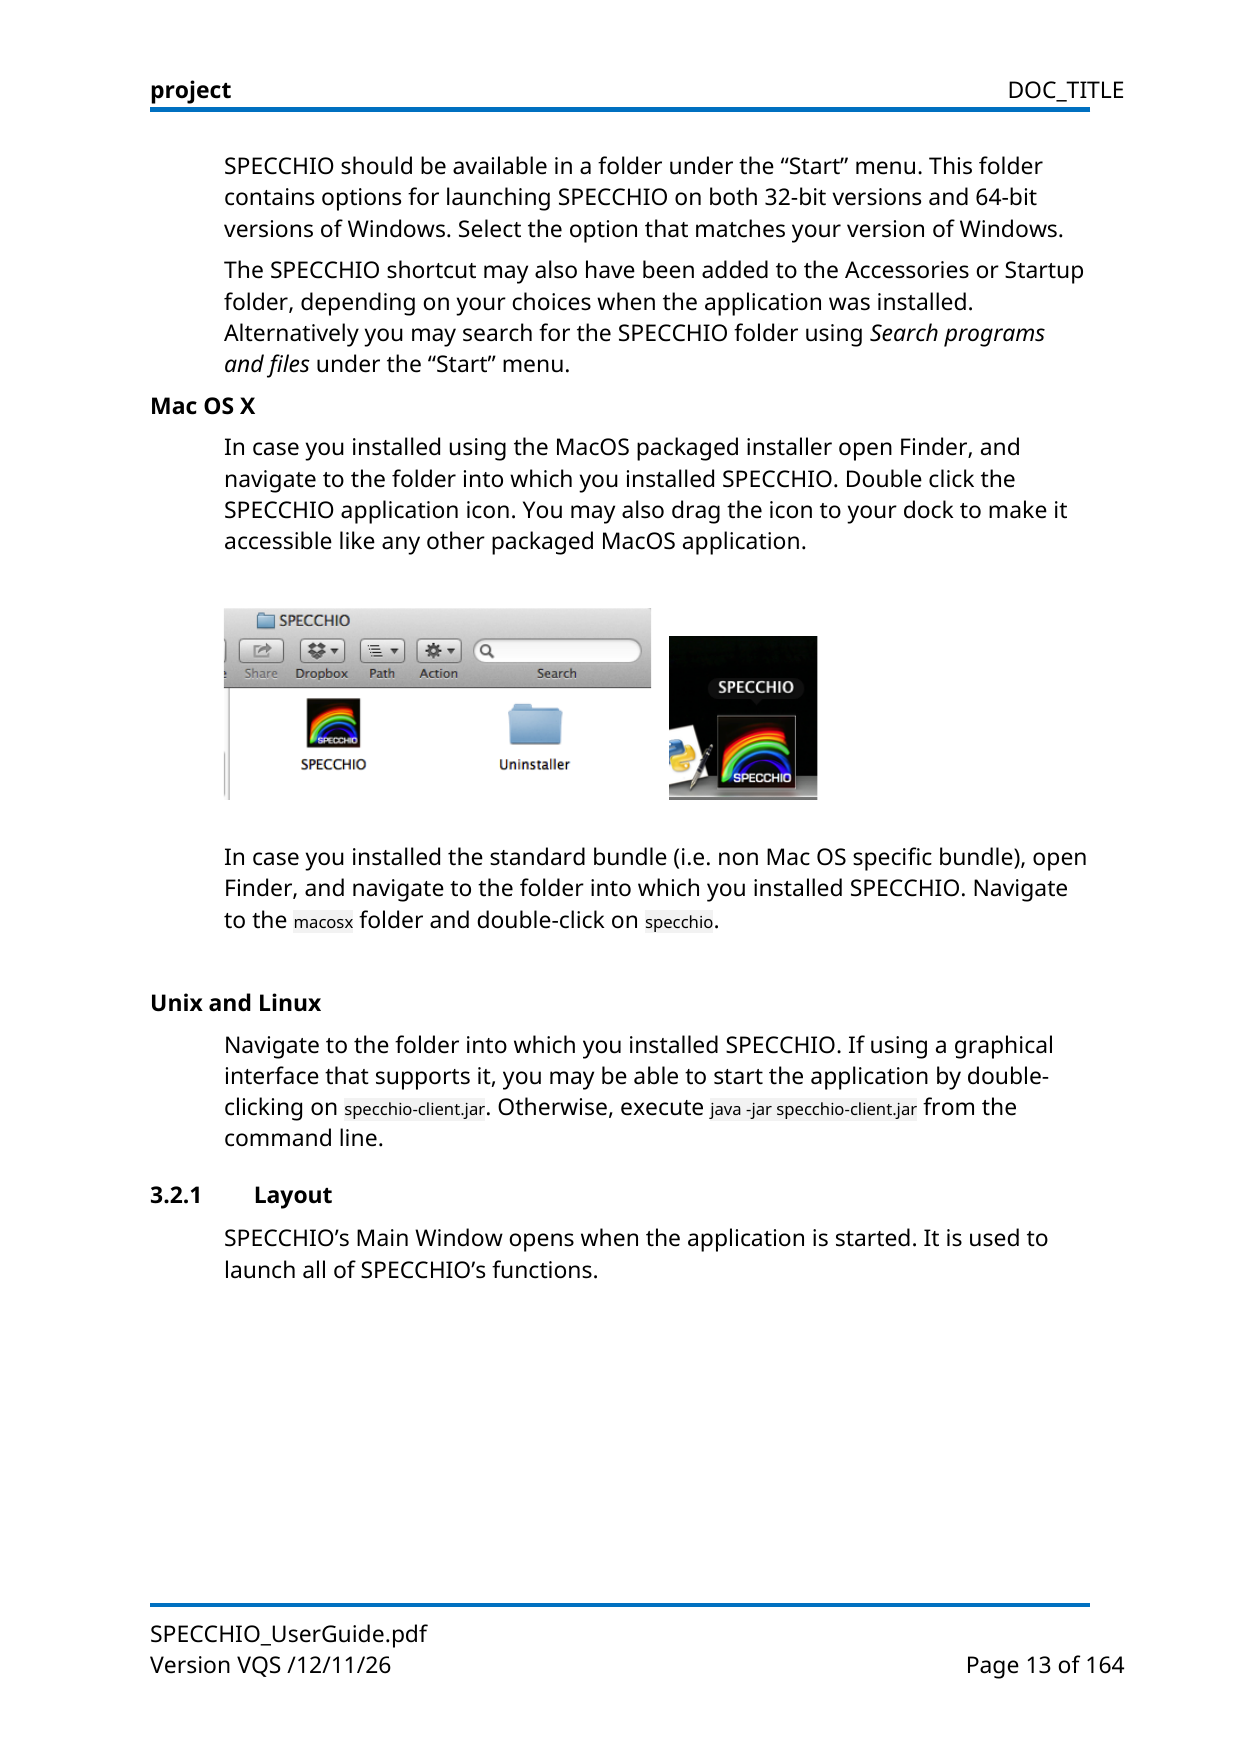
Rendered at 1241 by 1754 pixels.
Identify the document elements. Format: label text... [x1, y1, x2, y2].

picture [669, 636, 818, 800]
text The SPECCHIO shortcut may also have been added to the Accessories or Startup folder, depending on your choices when the application was installed. Alternatively you may search for the SPECCHIO folder using Search programs and files under the “Start” menu. [224, 254, 1090, 379]
text In case you installed using the MacOS packaged installer open Finder, and navigate to the folder into which you installed SPECCHIO. Double click the SPECCHIO application icon. You may also drag the icon to your dock to make it accessible like any other packaged MacOS application. [224, 431, 1090, 556]
text Navigate to the folder into which you installed SPECCHIO. If using a graphical interface that supports it, you may be able to start the application by double-clicking on specchio-client.jar. Otherwise, execute java -jar specchio-client.jar from the command line. [224, 1029, 1090, 1154]
text Unix and Linux [150, 987, 1090, 1018]
text SPECCHIO’s Main Window opens when the application is started. It is used to launch all of SPECCHIO’s functions. [224, 1222, 1090, 1285]
picture [223, 608, 652, 800]
text Mac OS X [150, 389, 1090, 421]
subtitle Layout [150, 1179, 1090, 1210]
text SPECCHIO should be available in a folder under the “Start” menu. This folder contains options for launching SPECCHIO on both 32-bit versions and 64-bit versions of Windows. Select the option that matches your version of Windows. [224, 150, 1090, 244]
text In case you installed the standard bundle (i.e. non Mac OS specific bundle), open Finder, and navigate to the folder into which you installed SPECCHIO. Navigate to the macosx folder and double-click on specchio. [224, 810, 1090, 935]
